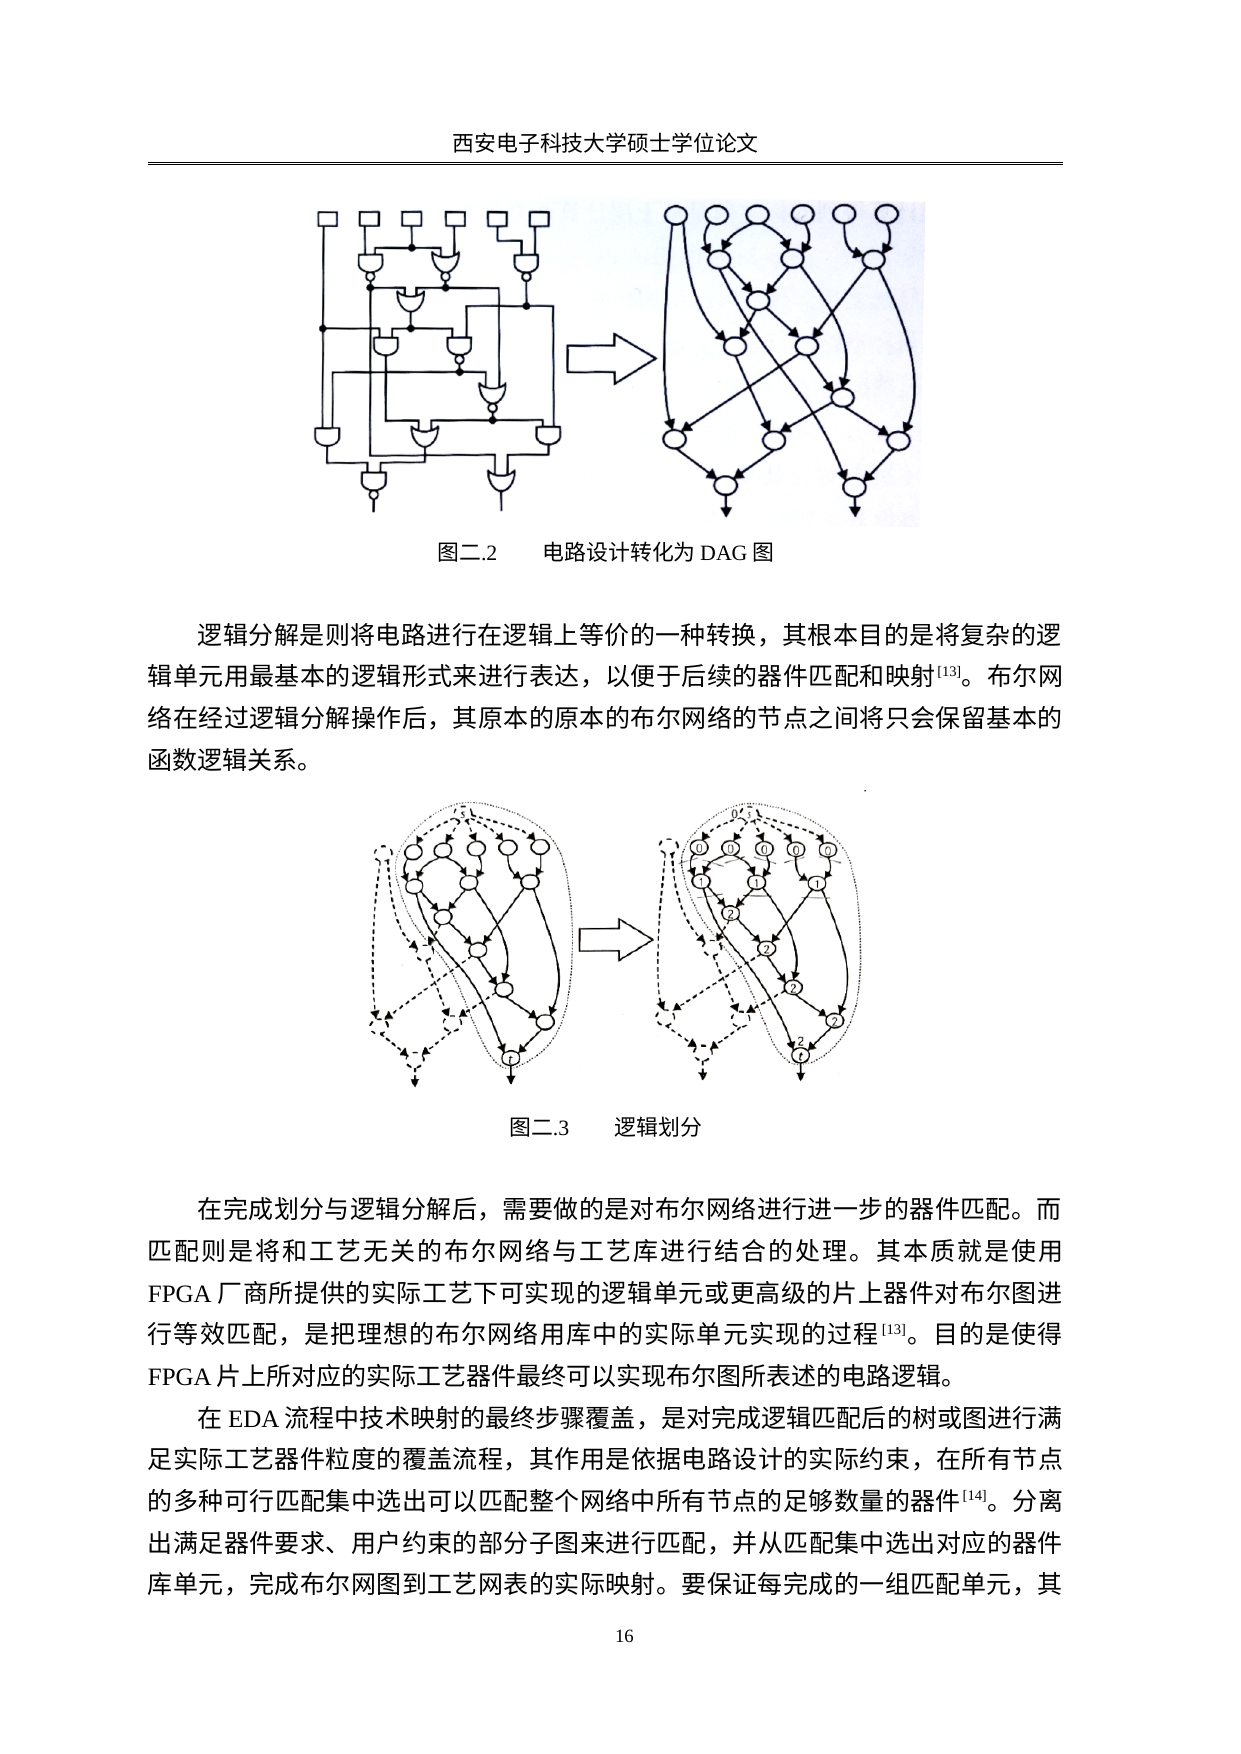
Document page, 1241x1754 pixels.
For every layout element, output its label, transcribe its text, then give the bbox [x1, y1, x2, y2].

picture [306, 191, 926, 528]
text 电路设计转化为DAG图 [148, 527, 1063, 569]
text 逻辑划分 [148, 1102, 1063, 1144]
text 逻辑分解是则将电路进行在逻辑上等价的一种转换，其根本目的是将复杂的逻辑单元用最基本的逻辑形式来进行表达，以便于后续的器件匹配和映射[13]。布尔网络在经过逻辑分解操作后，其原本的原本的布尔网络的节点之间将只会保留基本的函数逻辑关系。 [148, 611, 1063, 777]
picture [354, 789, 881, 1090]
text 在完成划分与逻辑分解后，需要做的是对布尔网络进行进一步的器件匹配。而匹配则是将和工艺无关的布尔网络与工艺库进行结合的处理。其本质就是使用FPGA厂商所提供的实际工艺下可实现的逻辑单元或更高级的片上器件对布尔图进行等效匹配，是把理想的布尔网络用库中的实际单元实现的过程[13]。目的是使得FPGA片上所对应的实际工艺器件最终可以实现布尔图所表述的电路逻辑。 [148, 1186, 1063, 1394]
